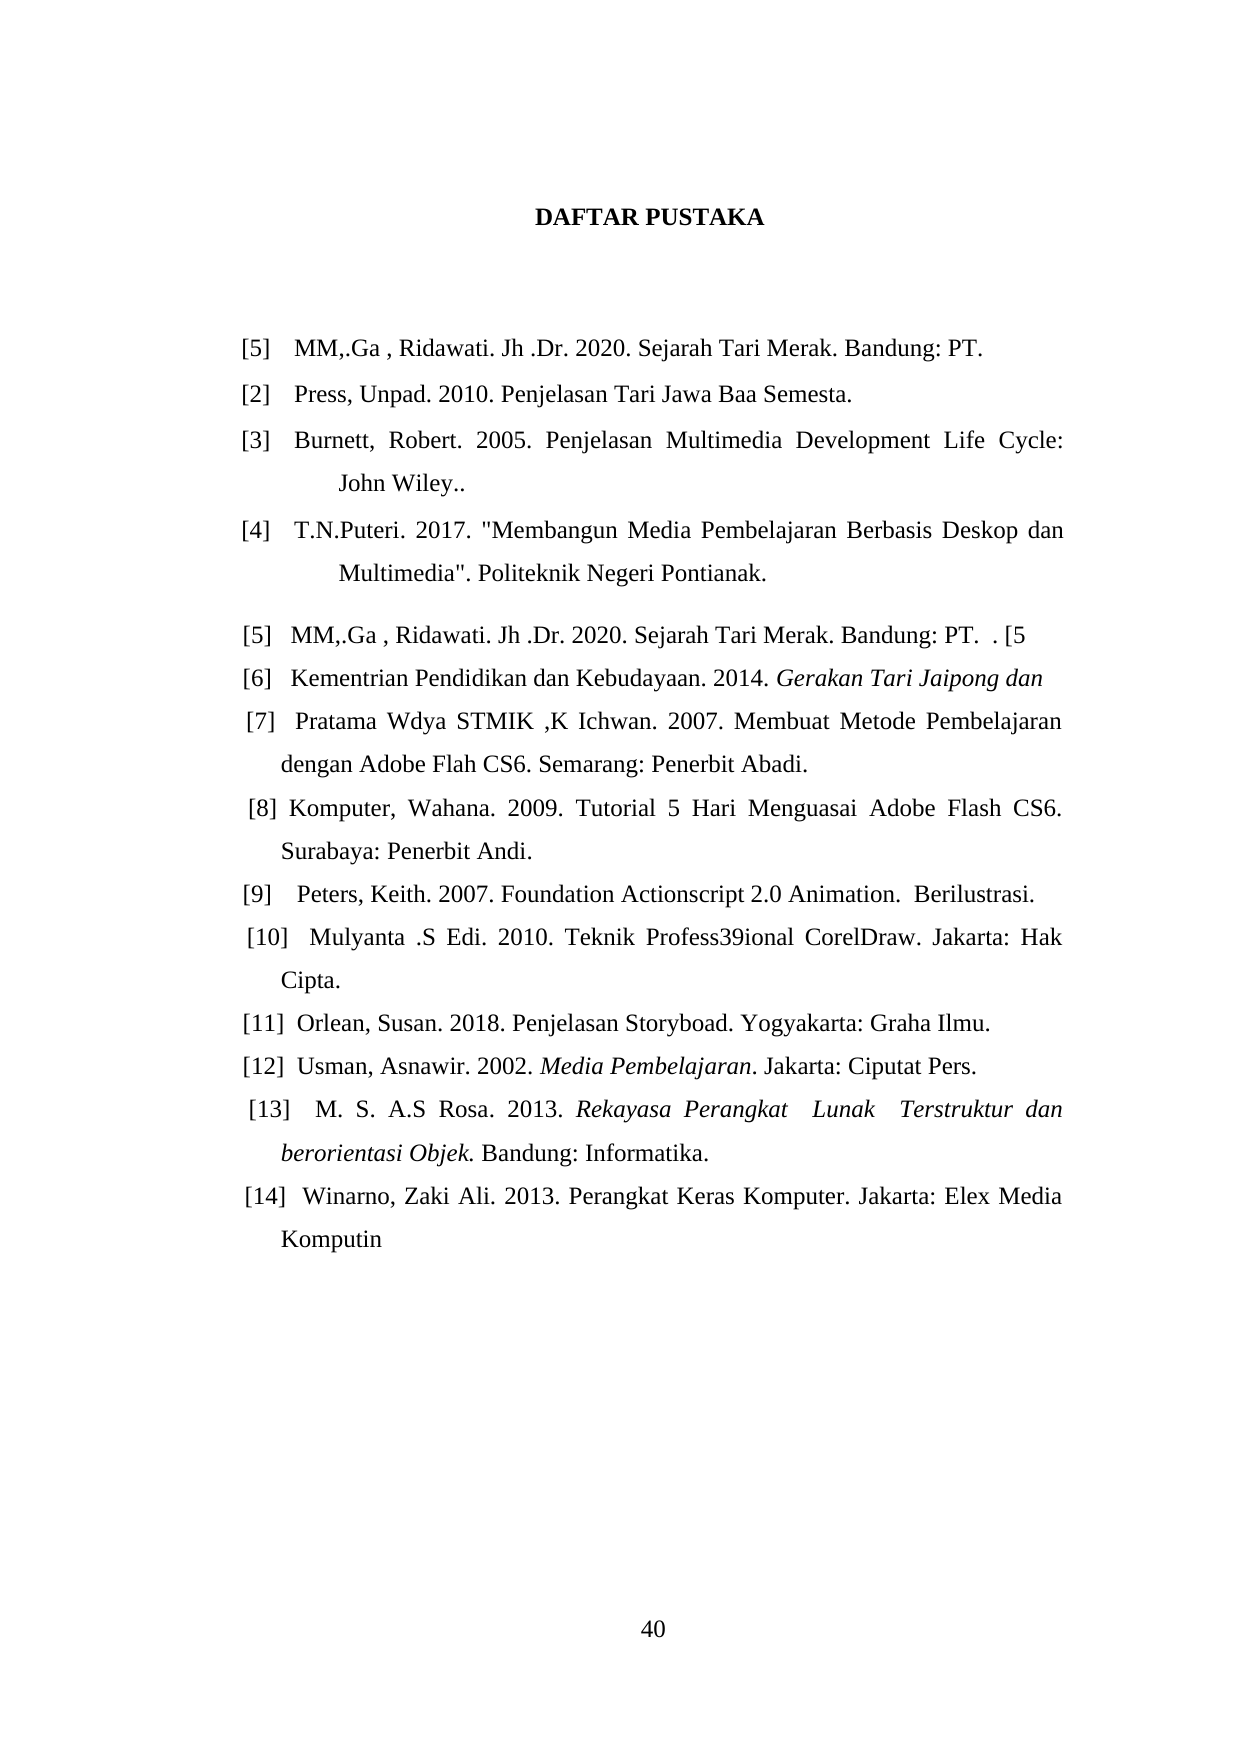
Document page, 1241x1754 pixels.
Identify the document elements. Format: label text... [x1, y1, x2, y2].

table_header [5] [239, 332, 292, 378]
text [6] Kementrian Pendidikan dan Kebudayaan. 2014. Gerakan Tari Jaipong dan [236, 663, 1063, 692]
text [12] Usman, Asnawir. 2002. Media Pembelajaran. Jakarta: Ciputat Pers. [236, 1051, 1063, 1080]
table_header MM,.Ga , Ridawati. Jh .Dr. 2020. Sejarah Tari Merak. Bandung: PT. [293, 332, 1066, 378]
text [13] M. S. A.S Rosa. 2013. Rekayasa Perangkat Lunak Terstruktur dan berorientasi Objek. Bandung: Informatika. [236, 1094, 1063, 1166]
table_cell [3] [239, 424, 292, 513]
text [5] MM,.Ga , Ridawati. Jh .Dr. 2020. Sejarah Tari Merak. Bandung: PT. . [5 [236, 620, 1063, 649]
text [8] Komputer, Wahana. 2009. Tutorial 5 Hari Menguasai Adobe Flash CS6. Surabaya: Penerbit Andi. [236, 793, 1063, 864]
text [11] Orlean, Susan. 2018. Penjelasan Storyboad. Yogyakarta: Graha Ilmu. [236, 1008, 1063, 1037]
table_cell [4] [239, 513, 292, 620]
text [10] Mulyanta .S Edi. 2010. Teknik Profess39ional CorelDraw. Jakarta: Hak Cipta. [236, 922, 1063, 994]
table_cell T.N.Puteri. 2017. "Membangun Media Pembelajaran Berbasis Deskop dan Multimedia". Politeknik Negeri Pontianak. [293, 513, 1066, 620]
text [14] Winarno, Zaki Ali. 2013. Perangkat Keras Komputer. Jakarta: Elex Media Komputin [236, 1181, 1063, 1253]
text [7] Pratama Wdya STMIK ,K Ichwan. 2007. Membuat Metode Pembelajaran dengan Adobe Flah CS6. Semarang: Penerbit Abadi. [236, 706, 1063, 778]
table_cell Burnett, Robert. 2005. Penjelasan Multimedia Development Life Cycle: John Wiley.. [293, 424, 1066, 513]
table_cell [2] [239, 378, 292, 424]
text [9] Peters, Keith. 2007. Foundation Actionscript 2.0 Animation. Berilustrasi. [236, 879, 1063, 908]
subtitle DAFTAR PUSTAKA [236, 202, 1063, 231]
table_cell Press, Unpad. 2010. Penjelasan Tari Jawa Baa Semesta. [293, 378, 1066, 424]
